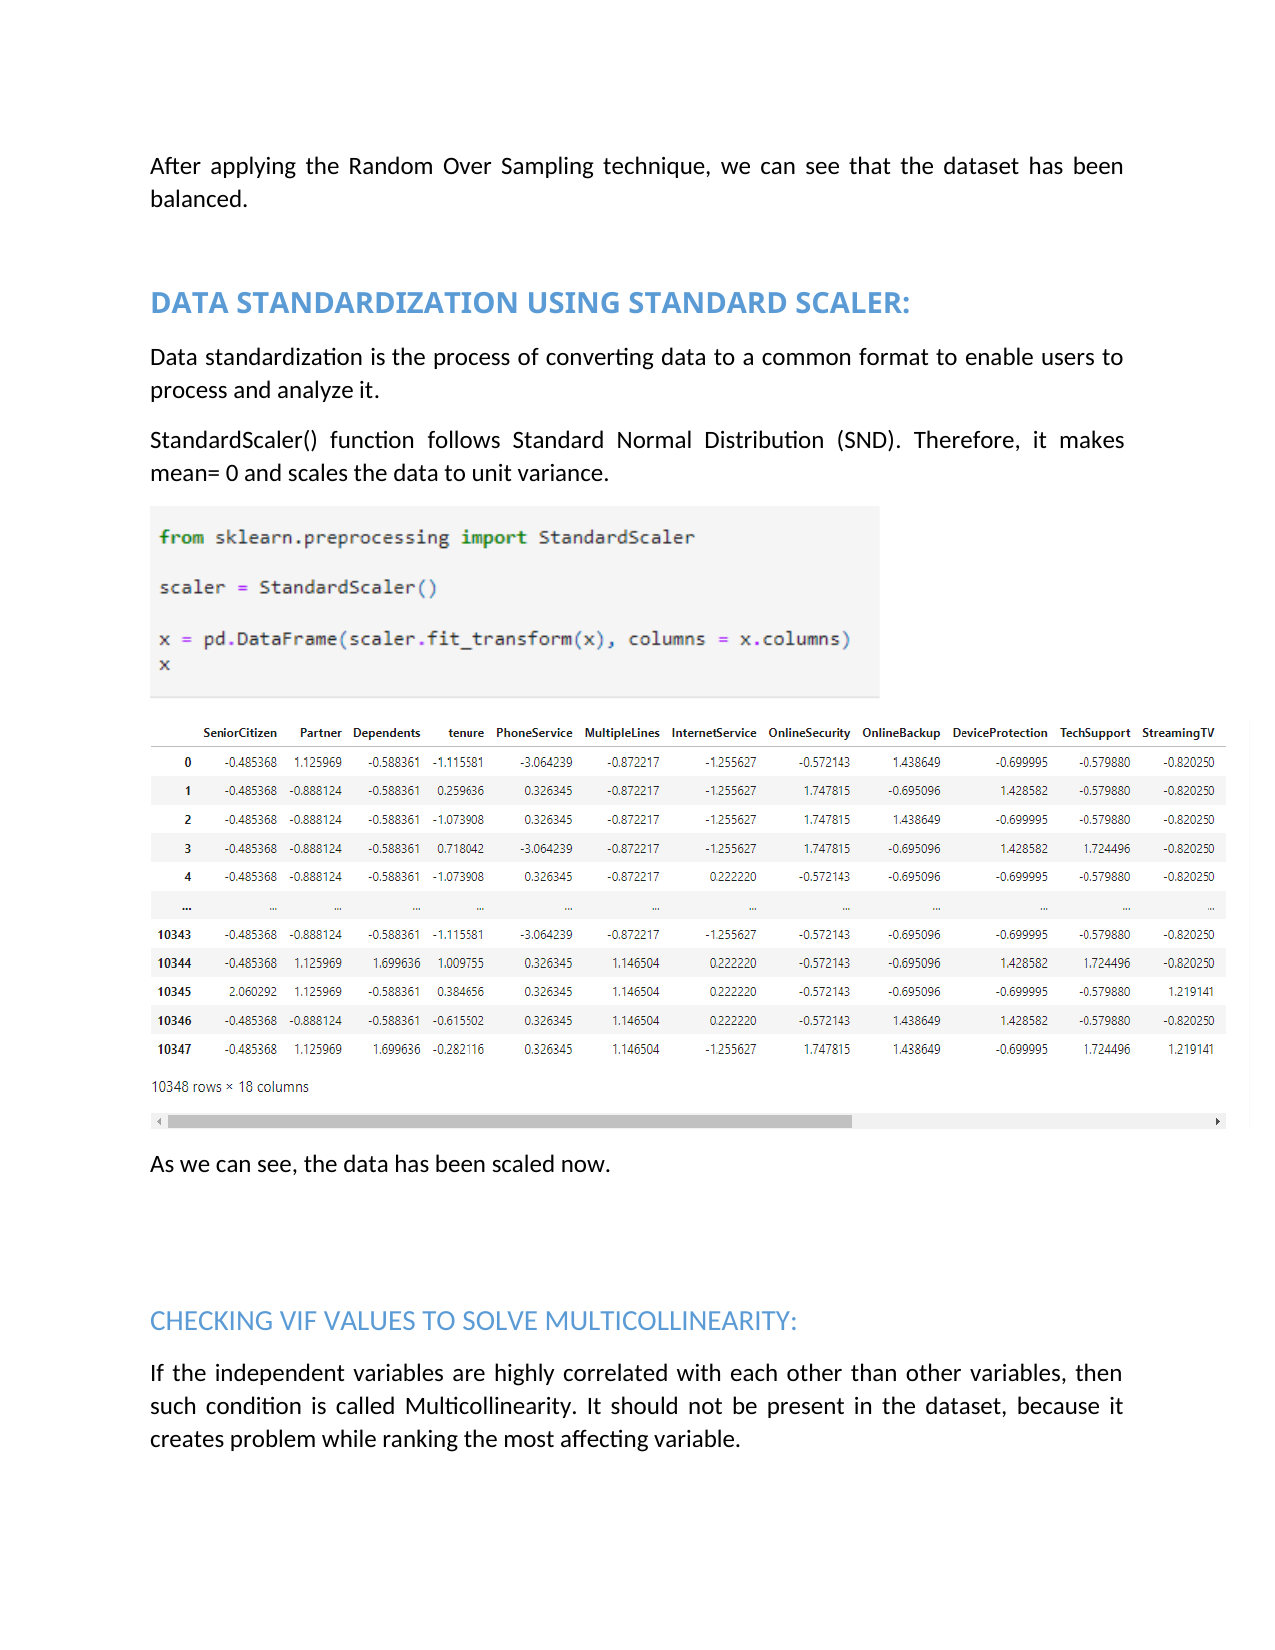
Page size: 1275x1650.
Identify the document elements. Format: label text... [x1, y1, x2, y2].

text DATA STANDARDIZATION USING STANDARD SCALER: [150, 282, 1125, 322]
text If the independent variables are highly correlated with each other than other variables, then such condition is called Multicollinearity. It should not be present in the dataset, because it creates problem while ranking the most affecting variable. [150, 1357, 1125, 1454]
text StandardScaler() function follows Standard Normal Distribution (SND). Therefore, it makes mean= 0 and scales the data to unit variance. [150, 424, 1125, 487]
text Data standardization is the process of converting data to a common format to enable users to process and analyze it. [150, 342, 1125, 405]
text After applying the Random Over Sampling technique, we can see that the dataset has been balanced. [150, 150, 1125, 213]
text CHECKING VIF VALUES TO SOLVE MULTICOLLINEARITY: [150, 1302, 1125, 1338]
text As we can see, the data has been scaled now. [150, 1148, 1125, 1178]
